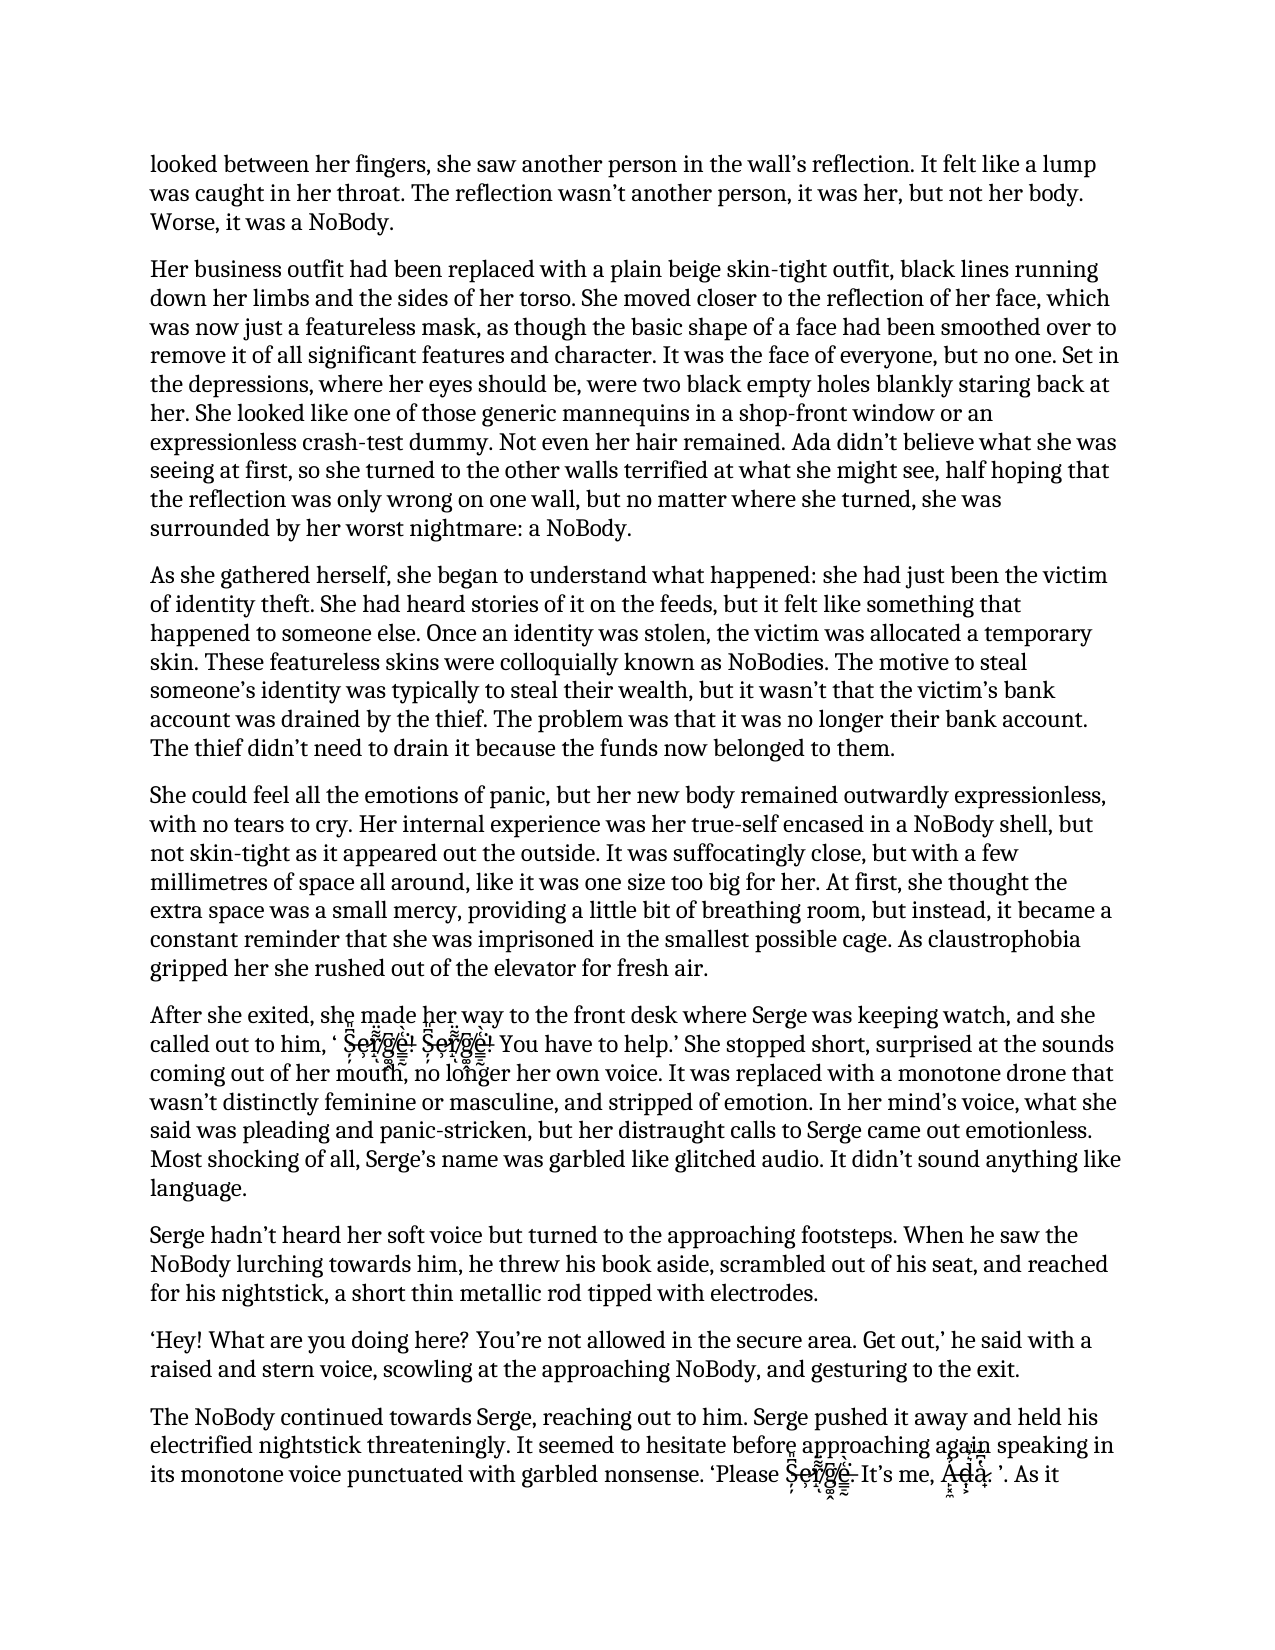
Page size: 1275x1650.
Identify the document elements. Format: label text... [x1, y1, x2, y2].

text As she gathered herself, she began to understand what happened: she had just been the victim of identity theft. She had heard stories of it on the feeds, but it felt like something that happened to someone else. Once an identity was stolen, the victim was allocated a temporary skin. These featureless skins were colloquially known as NoBodies. The motive to steal someone’s identity was typically to steal their wealth, but it wasn’t that the victim’s bank account was drained by the thief. The problem was that it was no longer their bank account. The thief didn’t need to drain it because the funds now belonged to them. [150, 561, 1125, 762]
text Her business outfit had been replaced with a plain beige skin-tight outfit, black lines running down her limbs and the sides of her torso. She moved closer to the reflection of her face, which was now just a featureless mask, as though the basic shape of a face had been smoothed over to remove it of all significant features and character. It was the face of everyone, but no one. Set in the depressions, where her eyes should be, were two black empty holes blankly staring back at her. She looked like one of those generic mannequins in a shop-front window or an expressionless crash-test dummy. Not even her hair remained. Ada didn’t believe what she was seeing at first, so she turned to the other walls terrified at what she might see, half hoping that the reflection was only wrong on one wall, but no matter where she turned, she was surrounded by her worst nightmare: a NoBody. [150, 255, 1125, 542]
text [150, 1402, 1125, 1489]
text After she exited, she made her way to the front desk where Serge was keeping watch, and she called out to him, ‘ Ș̶̦͆̎e̷̹̕r̸̝͌̈ͅg̸͚̭͆e̶̳̠̰͑̀͘! Ș̶̦͆̎e̷̹̕r̸̝͌̈ͅg̸͚̭͆e̶̳̠̰͑̀͘! You have to help.’ She stopped short, surprised at the sounds coming out of her mouth, no longer her own voice. It was replaced with a monotone drone that wasn’t distinctly feminine or masculine, and stripped of emotion. In her mind’s voice, what she said was pleading and panic-stricken, but her distraught calls to Serge came out emotionless. Most shocking of all, Serge’s name was garbled like glitched audio. It didn’t sound anything like language. [150, 1001, 1125, 1202]
text She could feel all the emotions of panic, but her new body remained outwardly expressionless, with no tears to cry. Her internal experience was her true-self encased in a NoBody shell, but not skin-tight as it appeared out the outside. It was suffocatingly close, but with a few millimetres of space all around, like it was one size too big for her. At first, she thought the extra space was a small mercy, providing a little bit of breathing room, but instead, it became a constant reminder that she was imprisoned in the smallest possible cage. As claustrophobia gripped her she rushed out of the elevator for fresh air. [150, 781, 1125, 982]
text ‘Hey! What are you doing here? You’re not allowed in the secure area. Get out,’ he said with a raised and stern voice, scowling at the approaching NoBody, and gesturing to the exit. [150, 1326, 1125, 1384]
text Serge hadn’t heard her soft voice but turned to the approaching footsteps. When he saw the NoBody lurching towards him, he threw his book aside, scrambled out of his seat, and reached for his nightstick, a short thin metallic rod tipped with electrodes. [150, 1221, 1125, 1307]
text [150, 150, 1125, 236]
